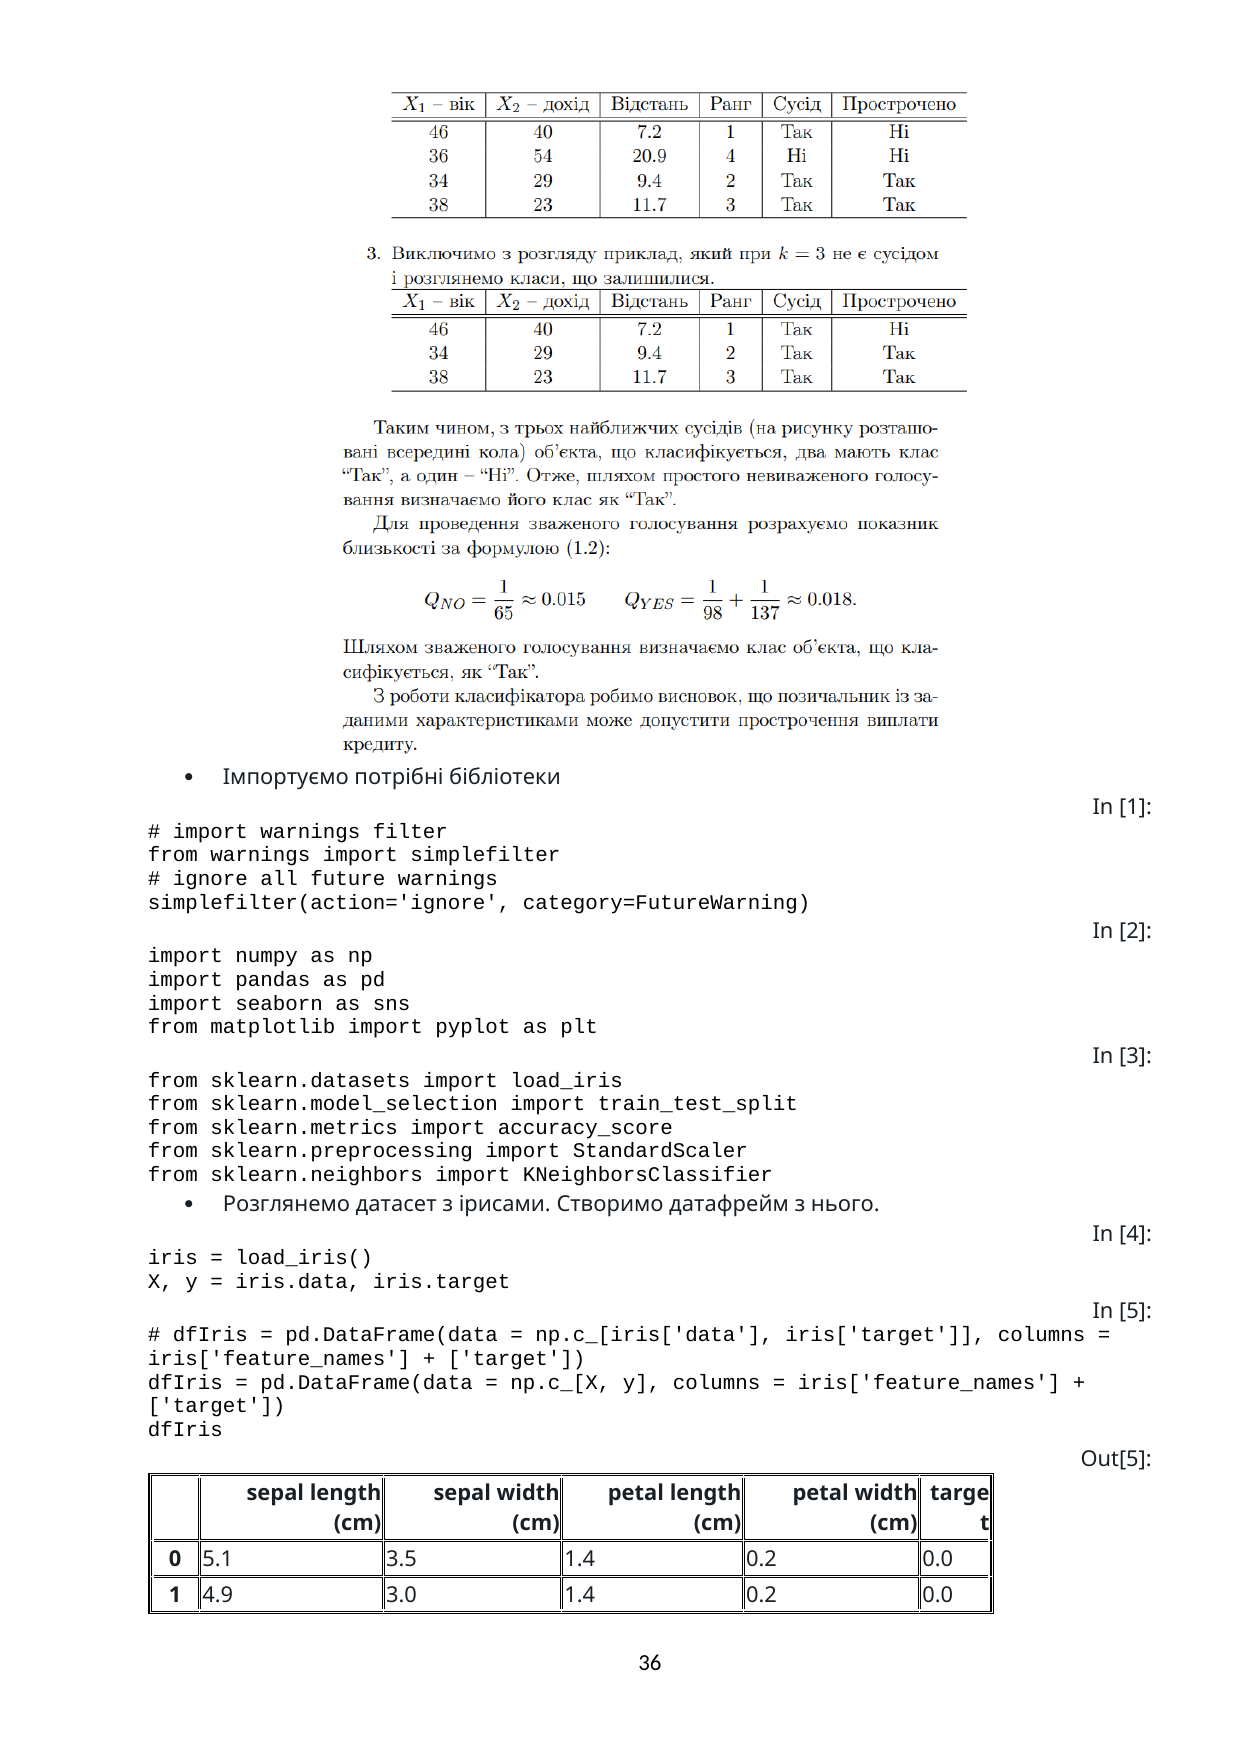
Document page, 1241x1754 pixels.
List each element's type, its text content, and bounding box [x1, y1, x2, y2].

text from sklearn.neighbors import KNeighborsClassifier [148, 1164, 1152, 1188]
table_cell 0 [152, 1539, 198, 1574]
table_cell 0.2 [744, 1578, 920, 1611]
table_cell 1.4 [563, 1542, 742, 1574]
text In [3]: [148, 1040, 1152, 1069]
text # dfIris = pd.DataFrame(data = np.c_[iris['data'], iris['target']], columns = iris['feature_names'] + ['target']) [148, 1324, 1152, 1372]
text # import warnings filter [148, 821, 1152, 844]
text dfIris [148, 1419, 1152, 1443]
text In [5]: [148, 1295, 1152, 1324]
text import seaborn as sns [148, 992, 1152, 1016]
table_header [152, 1476, 200, 1538]
text In [1]: [148, 791, 1152, 821]
list Імпортуємо потрібні бібліотеки [185, 761, 1152, 791]
text from sklearn.model_selection import train_test_split [148, 1093, 1152, 1117]
table_cell 3.0 [384, 1578, 562, 1611]
text X, y = iris.data, iris.target [148, 1271, 1152, 1295]
table_cell 0.2 [745, 1542, 918, 1574]
list Розглянемо датасет з ірисами. Створимо датафрейм з нього. [185, 1188, 1152, 1218]
text import numpy as np [148, 945, 1152, 969]
table_cell 1 [152, 1575, 200, 1611]
text iris = load_iris() [148, 1247, 1152, 1271]
table_header target [920, 1476, 990, 1538]
text from sklearn.preprocessing import StandardScaler [148, 1141, 1152, 1164]
table_header petal width (cm) [744, 1476, 920, 1538]
table_header sepal width (cm) [384, 1476, 562, 1538]
text In [4]: [148, 1218, 1152, 1247]
text # ignore all future warnings [148, 868, 1152, 892]
table_cell 4.9 [200, 1578, 383, 1611]
text simplefilter(action='ignore', category=FutureWarning) [148, 892, 1152, 915]
text import pandas as pd [148, 969, 1152, 992]
table_cell 0.0 [921, 1539, 991, 1574]
text dfIris = pd.DataFrame(data = np.c_[X, y], columns = iris['feature_names'] + ['target']) [148, 1372, 1152, 1419]
text from sklearn.datasets import load_iris [148, 1069, 1152, 1093]
table_header petal length (cm) [562, 1476, 743, 1538]
text from warnings import simplefilter [148, 844, 1152, 868]
text from sklearn.metrics import accuracy_score [148, 1117, 1152, 1141]
table_header sepal length (cm) [200, 1476, 383, 1538]
picture [318, 88, 981, 762]
text from matplotlib import pyplot as plt [148, 1016, 1152, 1040]
table_cell 0.0 [920, 1575, 991, 1611]
text In [2]: [148, 915, 1152, 945]
text Out[5]: [148, 1443, 1152, 1472]
table_cell 5.1 [201, 1542, 382, 1574]
table_cell 3.5 [385, 1542, 560, 1574]
table_cell 1.4 [562, 1578, 743, 1611]
